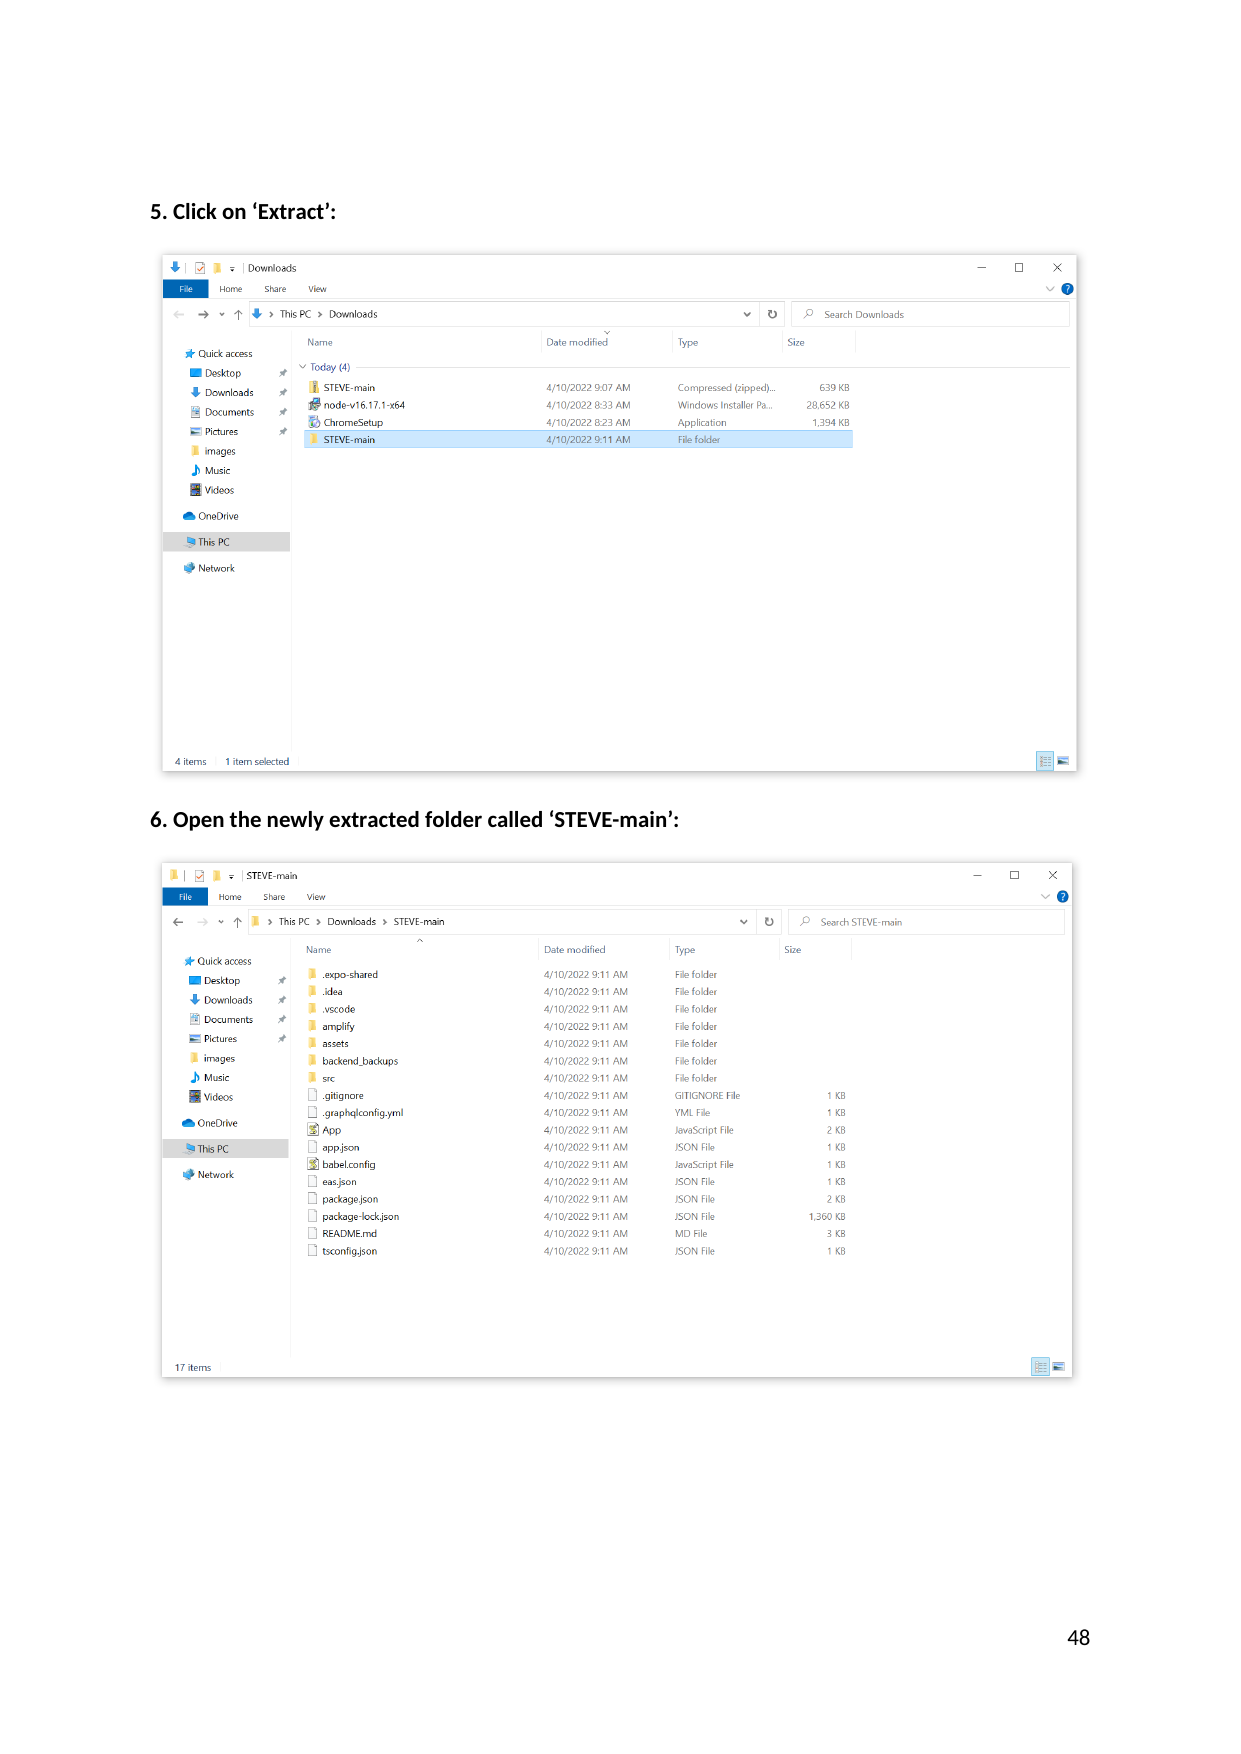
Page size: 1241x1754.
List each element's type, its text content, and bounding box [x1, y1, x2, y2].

text 6. Open the newly extracted folder called ‘STEVE-main’: [150, 805, 1090, 833]
picture [150, 243, 1091, 787]
picture [150, 852, 1090, 1390]
text 5. Click on ‘Extract’: [150, 197, 1090, 225]
